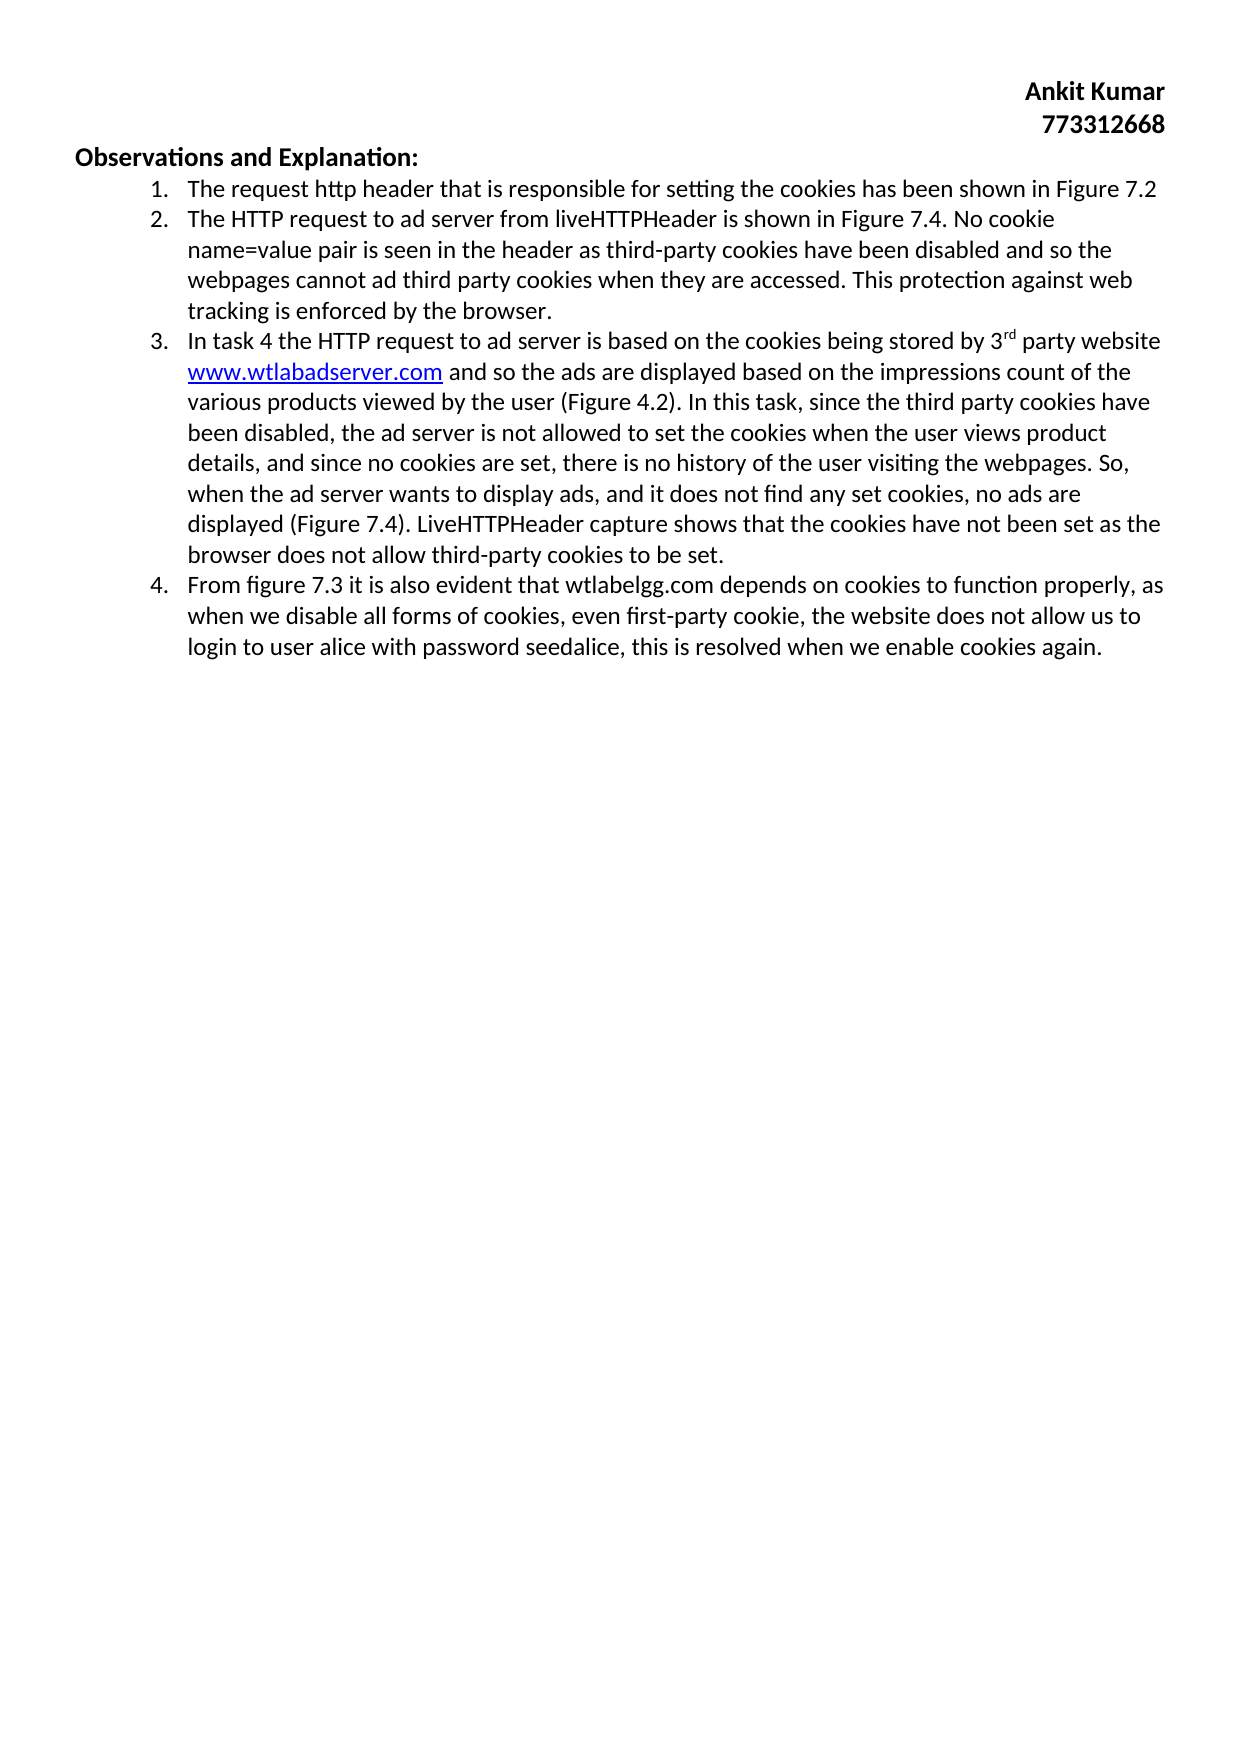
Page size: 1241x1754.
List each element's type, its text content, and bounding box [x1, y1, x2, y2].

list From figure 7.3 it is also evident that wtlabelgg.com depends on cookies to function properly, as when we disable all forms of cookies, even first-party cookie, the website does not allow us to login to user alice with password seedalice, this is resolved when we enable cookies again. [150, 569, 1165, 661]
list The HTTP request to ad server from liveHTTPHeader is shown in Figure 7.4. No cookie name=value pair is seen in the header as third-party cookies have been disabled and so the webpages cannot ad third party cookies when they are accessed. This protection against web tracking is enforced by the browser. [150, 203, 1165, 325]
list The request http header that is responsible for setting the cookies has been shown in Figure 7.2 [150, 173, 1165, 203]
text Observations and Explanation: [75, 140, 1165, 173]
list In task 4 the HTTP request to ad server is based on the cookies being stored by 3rd party website www.wtlabadserver.com and so the ads are displayed based on the impressions count of the various products viewed by the user (Figure 4.2). In this task, since the third party cookies have been disabled, the ad server is not allowed to set the cookies when the user views product details, and since no cookies are set, there is no history of the user visiting the webpages. So, when the ad server wants to display ads, and it does not find any set cookies, no ads are displayed (Figure 7.4). LiveHTTPHeader capture shows that the cookies have not been set as the browser does not allow third-party cookies to be set. [150, 325, 1165, 569]
